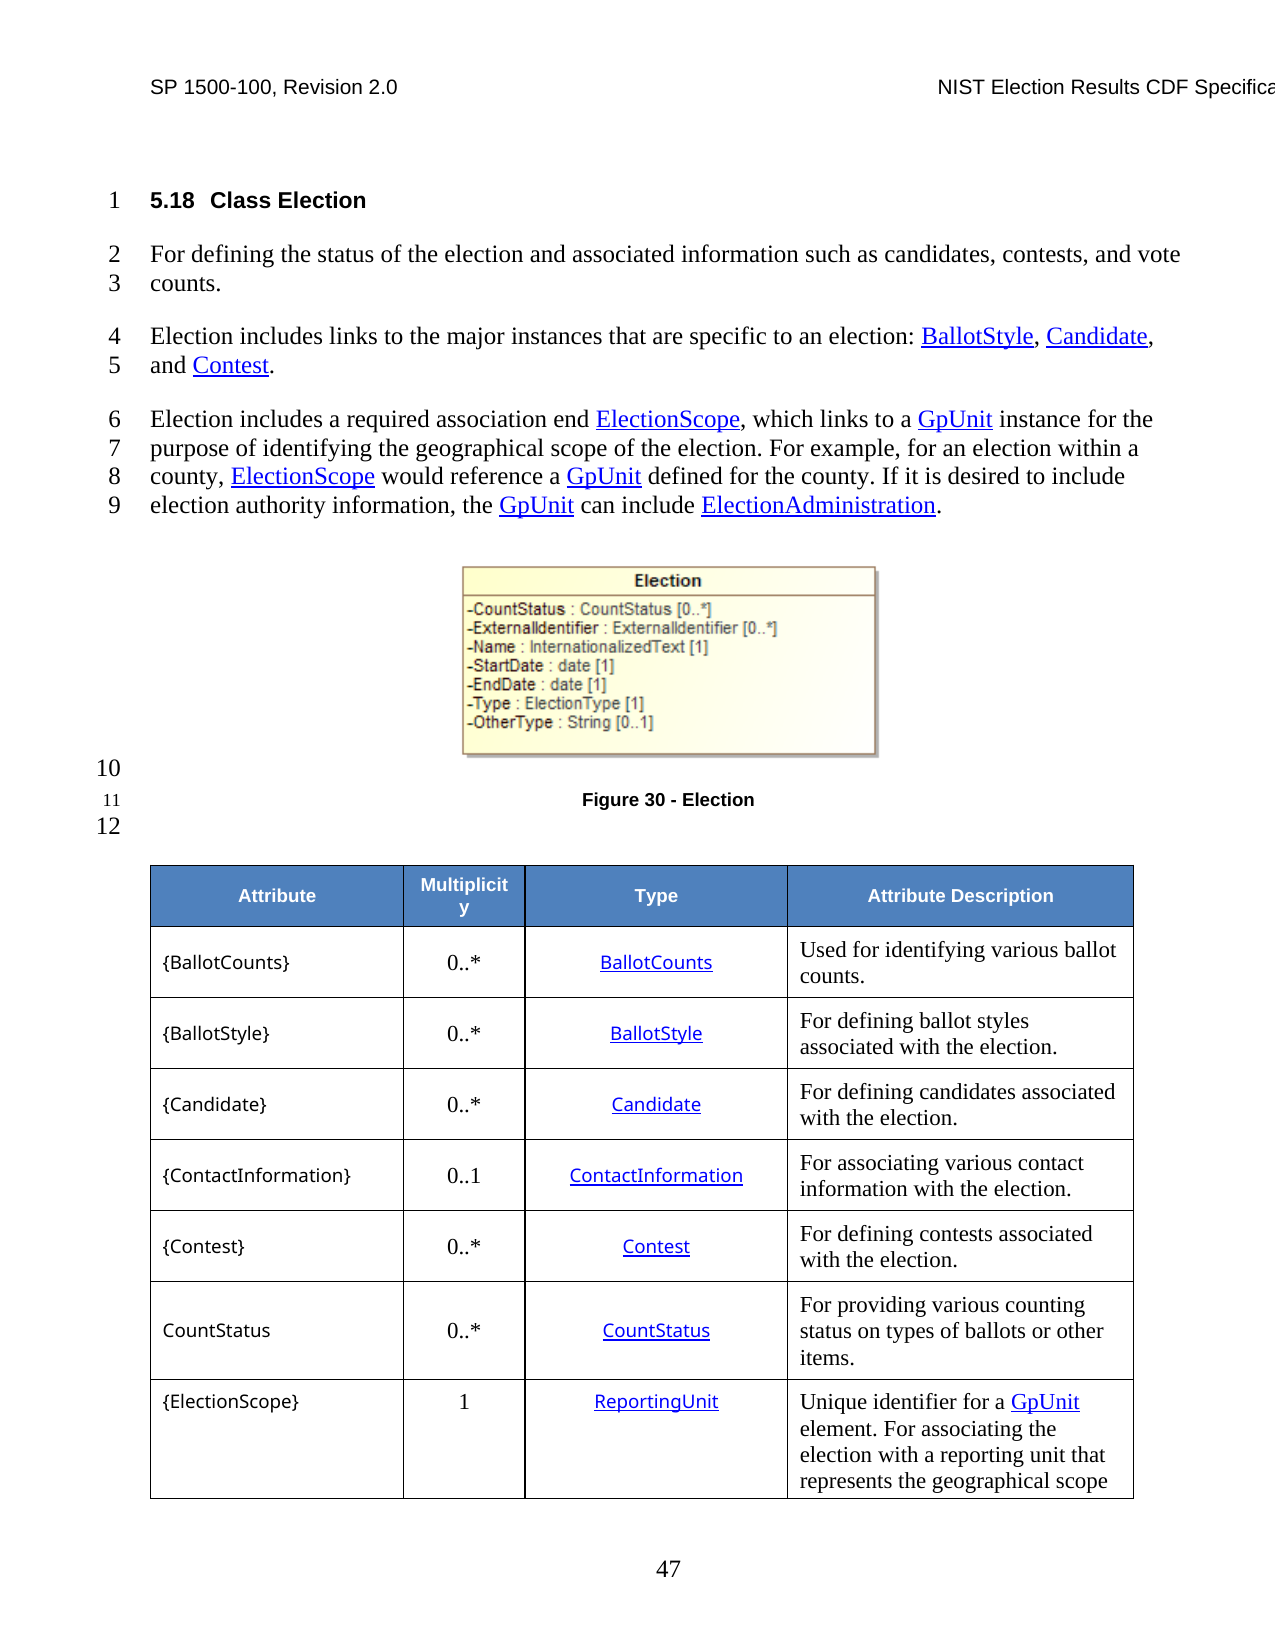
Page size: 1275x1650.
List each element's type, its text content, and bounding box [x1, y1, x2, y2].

table_cell BallotStyle [526, 998, 787, 1068]
table_cell {Contest} [151, 1211, 403, 1281]
table_header Type [526, 866, 787, 926]
table_header Attribute [151, 866, 403, 926]
table_cell 0..* [404, 1282, 524, 1378]
table_cell Used for identifying various ballot counts. [788, 927, 1133, 997]
table_cell BallotCounts [526, 927, 787, 997]
table_cell For defining contests associated with the election. [788, 1211, 1133, 1281]
table_cell For defining ballot styles associated with the election. [788, 998, 1133, 1068]
table_cell 0..* [404, 998, 524, 1068]
table_cell For providing various counting status on types of ballots or other items. [788, 1282, 1133, 1378]
table_cell 0..* [404, 927, 524, 997]
table_cell For associating various contact information with the election. [788, 1140, 1133, 1210]
table_cell For defining candidates associated with the election. [788, 1069, 1133, 1139]
table_cell CountStatus [526, 1282, 787, 1378]
table_header Attribute Description [788, 866, 1133, 926]
table_cell 0..* [404, 1069, 524, 1139]
table_cell ReportingUnit [526, 1380, 787, 1498]
picture [439, 543, 898, 777]
subtitle Class Election [150, 187, 1186, 214]
table_cell Contest [526, 1211, 787, 1281]
text For defining the status of the election and associated information such as candidates, contests, and vote counts. [150, 239, 1186, 296]
table_header Multiplicity [404, 866, 524, 926]
text Election includes a required association end ElectionScope, which links to a GpUnit instance for the purpose of identifying the geographical scope of the election. For example, for an election within a county, ElectionScope would reference a GpUnit defined for the county. If it is desired to include election authority information, the GpUnit can include ElectionAdministration. [150, 404, 1186, 519]
table_cell {BallotStyle} [151, 998, 403, 1068]
table_cell {ElectionScope} [151, 1380, 403, 1498]
table_cell 0..1 [404, 1140, 524, 1210]
table_cell {BallotCounts} [151, 927, 403, 997]
table_cell 1 [404, 1380, 524, 1498]
table_cell {ContactInformation} [151, 1140, 403, 1210]
table_cell 0..* [404, 1211, 524, 1281]
table_cell ContactInformation [526, 1140, 787, 1210]
text Election includes links to the major instances that are specific to an election: BallotStyle, Candidate, and Contest. [150, 321, 1186, 379]
table_cell {Candidate} [151, 1069, 403, 1139]
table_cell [788, 1380, 1133, 1498]
table_cell Candidate [526, 1069, 787, 1139]
table_cell CountStatus [151, 1282, 403, 1378]
text Figure 30 - Election [150, 789, 1186, 811]
